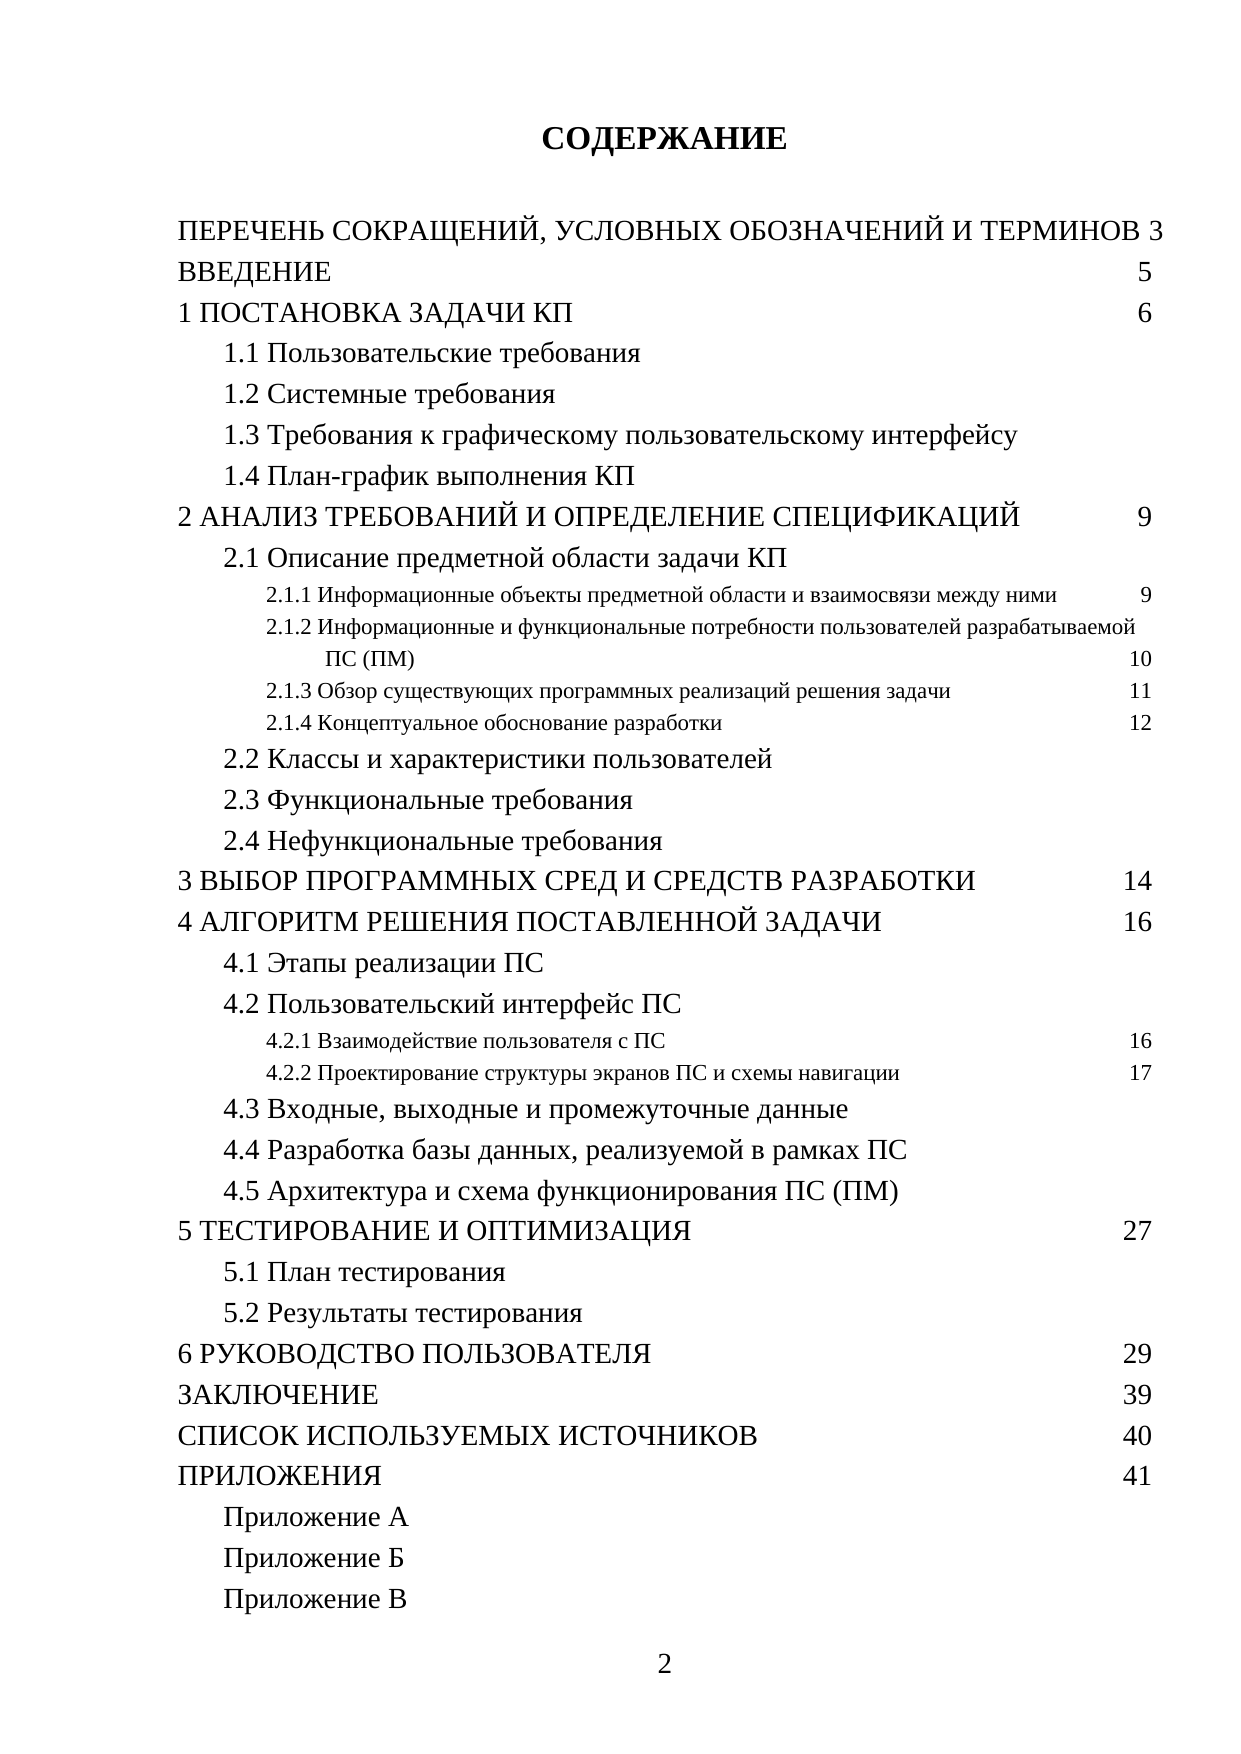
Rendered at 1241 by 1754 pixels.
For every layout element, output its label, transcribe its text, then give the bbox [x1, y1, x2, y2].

text СОДЕРЖАНИЕ [177, 118, 1152, 156]
